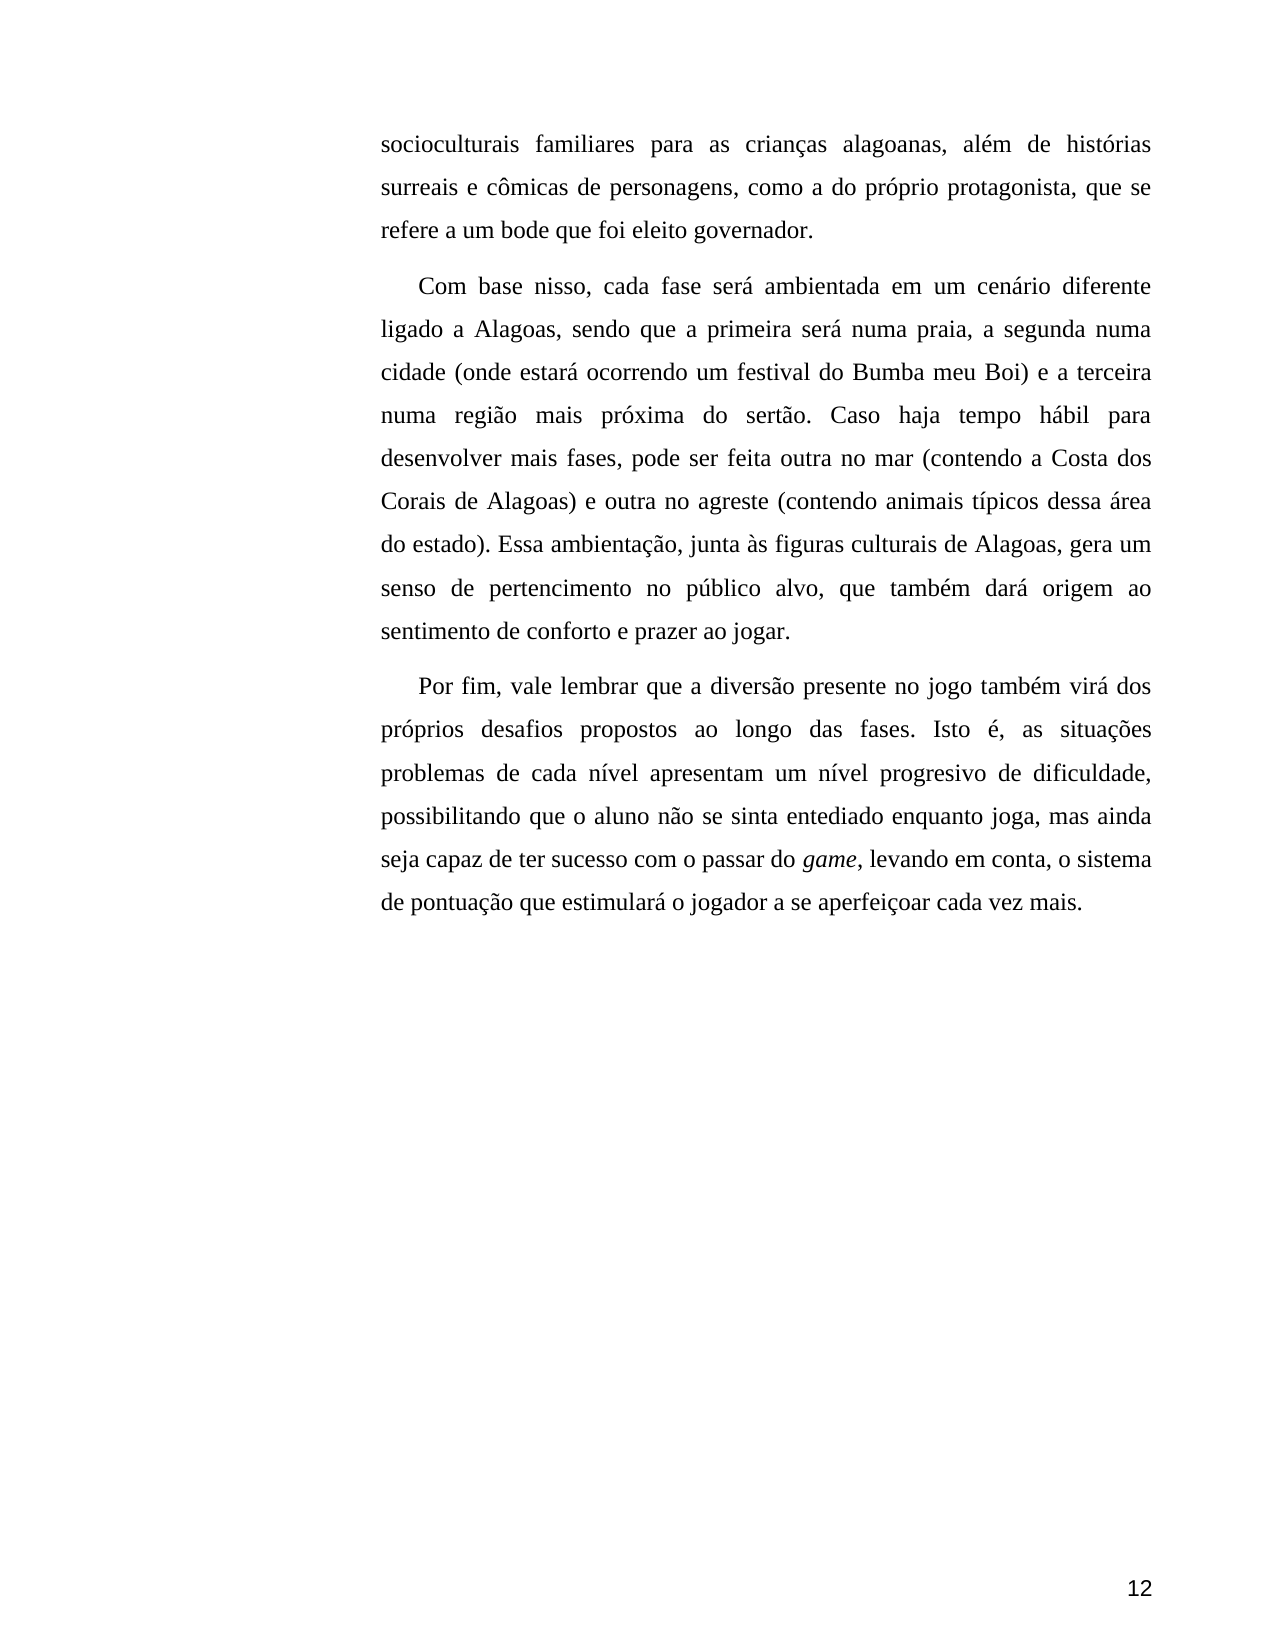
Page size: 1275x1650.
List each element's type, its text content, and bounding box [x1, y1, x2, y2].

text Com base nisso, cada fase será ambientada em um cenário diferente ligado a Alagoas, sendo que a primeira será numa praia, a segunda numa cidade (onde estará ocorrendo um festival do Bumba meu Boi) e a terceira numa região mais próxima do sertão. Caso haja tempo hábil para desenvolver mais fases, pode ser feita outra no mar (contendo a Costa dos Corais de Alagoas) e outra no agreste (contendo animais típicos dessa área do estado). Essa ambientação, junta às figuras culturais de Alagoas, gera um senso de pertencimento no público alvo, que também dará origem ao sentimento de conforto e prazer ao jogar. [381, 271, 1152, 644]
text Por fim, vale lembrar que a diversão presente no jogo também virá dos próprios desafios propostos ao longo das fases. Isto é, as situações problemas de cada nível apresentam um nível progresivo de dificuldade, possibilitando que o aluno não se sinta entediado enquanto joga, mas ainda seja capaz de ter sucesso com o passar do game, levando em conta, o sistema de pontuação que estimulará o jogador a se aperfeiçoar cada vez mais. [381, 671, 1152, 916]
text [381, 129, 1152, 244]
